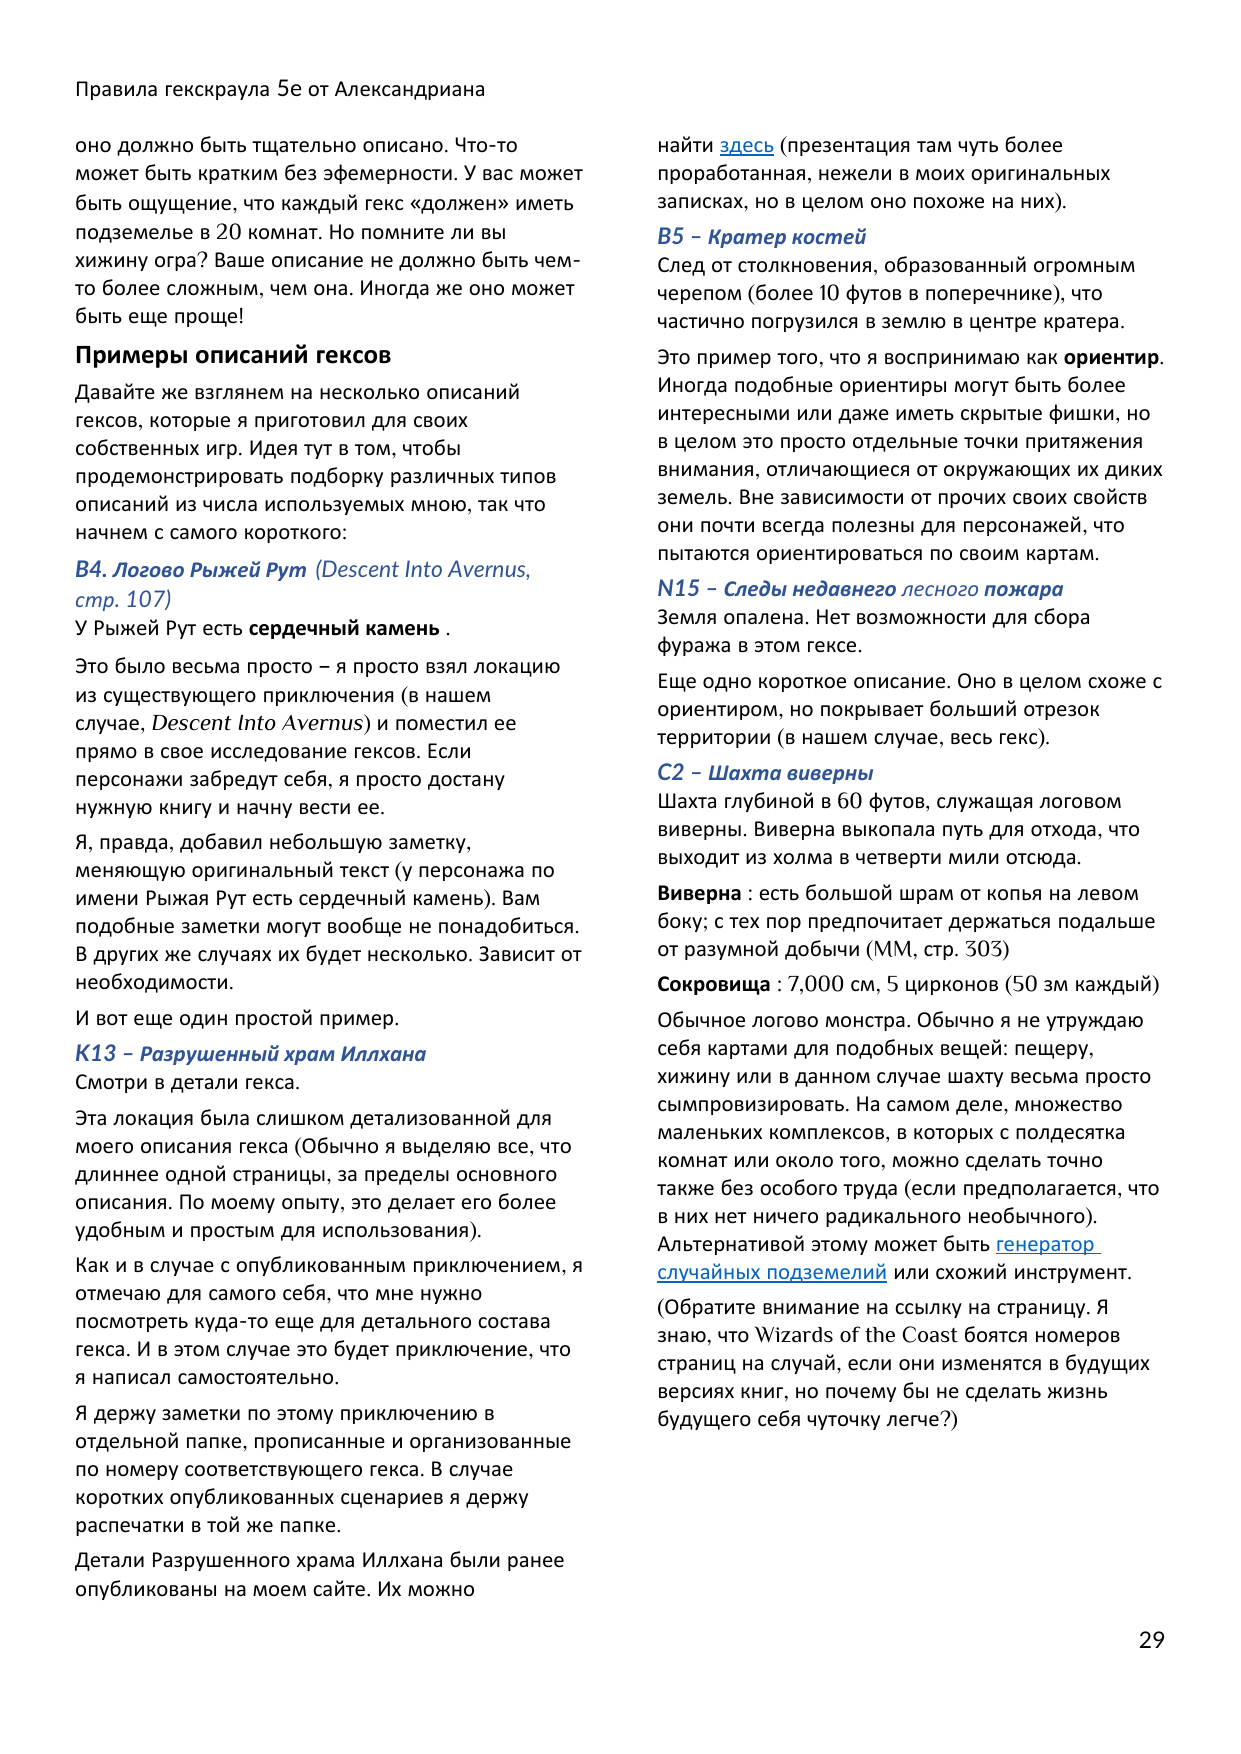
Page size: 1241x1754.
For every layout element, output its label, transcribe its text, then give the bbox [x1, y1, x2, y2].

text Сокровища : 7,000 см, 5 цирконов (50 зм каждый) [657, 969, 1165, 997]
subtitle C2 – Шахта виверны [657, 757, 1165, 786]
text Детали Разрушенного храма Иллхана были ранее опубликованы на моем сайте. Их можно найти здесь (презентация там чуть более проработанная, нежели в моих оригинальных записках, но в целом оно похоже на них). [75, 1546, 583, 1602]
text Еще одно короткое описание. Оно в целом схоже с ориентиром, но покрывает больший отрезок территории (в нашем случае, весь гекс). [657, 666, 1165, 750]
subtitle B4. Логово Рыжей Рут (Descent Into Avernus, стр. 107) [75, 553, 583, 613]
text Это пример того, что я воспринимаю как ориентир. Иногда подобные ориентиры могут быть более интересными или даже иметь скрытые фишки, но в целом это просто отдельные точки притяжения внимания, отличающиеся от окружающих их диких земель. Вне зависимости от прочих своих свойств они почти всегда полезны для персонажей, что пытаются ориентироваться по своим картам. [657, 342, 1165, 566]
text Смотри в детали гекса. [75, 1067, 583, 1095]
text Давайте же взглянем на несколько описаний гексов, которые я приготовил для своих собственных игр. Идея тут в том, чтобы продемонстрировать подборку различных типов описаний из числа используемых мною, так что начнем с самого короткого: [75, 377, 583, 546]
text След от столкновения, образованный огромным черепом (более 10 футов в поперечнике), что частично погрузился в землю в центре кратера. [657, 250, 1165, 334]
text Виверна : есть большой шрам от копья на левом боку; с тех пор предпочитает держаться подальше от разумной добычи (MM, стр. 303) [657, 878, 1165, 962]
text Я держу заметки по этому приключению в отдельной папке, прописанные и организованные по номеру соответствующего гекса. В случае коротких опубликованных сценариев я держу распечатки в той же папке. [75, 1398, 583, 1538]
text И вот еще один простой пример. [75, 1003, 583, 1031]
text Это было весьма просто – я просто взял локацию из существующего приключения (в нашем случае, Descent Into Avernus) и поместил ее прямо в свое исследование гексов. Если персонажи забредут себя, я просто достану нужную книгу и начну вести ее. [75, 648, 583, 820]
text Обычное логово монстра. Обычно я не утруждаю себя картами для подобных вещей: пещеру, хижину или в данном случае шахту весьма просто сымпровизировать. На самом деле, множество маленьких комплексов, в которых с полдесятка комнат или около того, можно сделать точно также без особого труда (если предполагается, что в них нет ничего радикального необычного). Альтернативой этому может быть генератор случайных подземелий или схожий инструмент. [657, 1005, 1165, 1285]
text Эта локация была слишком детализованной для моего описания гекса (Обычно я выделяю все, что длиннее одной страницы, за пределы основного описания. По моему опыту, это делает его более удобным и простым для использования). [75, 1103, 583, 1243]
subtitle B5 – Кратер костей [657, 222, 1165, 250]
text Детали Разрушенного храма Иллхана были ранее опубликованы на моем сайте. Их можно найти здесь (презентация там чуть более проработанная, нежели в моих оригинальных записках, но в целом оно похоже на них). [657, 130, 1165, 214]
text Шахта глубиной в 60 футов, служащая логовом виверны. Виверна выкопала путь для отхода, что выходит из холма в четверти мили отсюда. [657, 786, 1165, 870]
text (Обратите внимание на ссылку на страницу. Я знаю, что Wizards of the Coast боятся номеров страниц на случай, если они изменятся в будущих версиях книг, но почему бы не сделать жизнь будущего себя чуточку легче?) [657, 1292, 1165, 1433]
text У Рыжей Рут есть сердечный камень . [75, 613, 583, 641]
subtitle N15 – Следы недавнего лесного пожара [657, 573, 1165, 602]
text Я, правда, добавил небольшую заметку, меняющую оригинальный текст (у персонажа по имени Рыжая Рут есть сердечный камень). Вам подобные заметки могут вообще не понадобиться. В других же случаях их будет несколько. Зависит от необходимости. [75, 827, 583, 996]
text Как и в случае с опубликованным приключением, я отмечаю для самого себя, что мне нужно посмотреть куда-то еще для детального состава гекса. И в этом случае это будет приключение, что я написал самостоятельно. [75, 1250, 583, 1391]
subtitle K13 – Разрушенный храм Иллхана [75, 1038, 583, 1067]
subtitle Примеры описаний гексов [75, 337, 583, 370]
text Земля опалена. Нет возможности для сбора фуража в этом гексе. [657, 602, 1165, 658]
